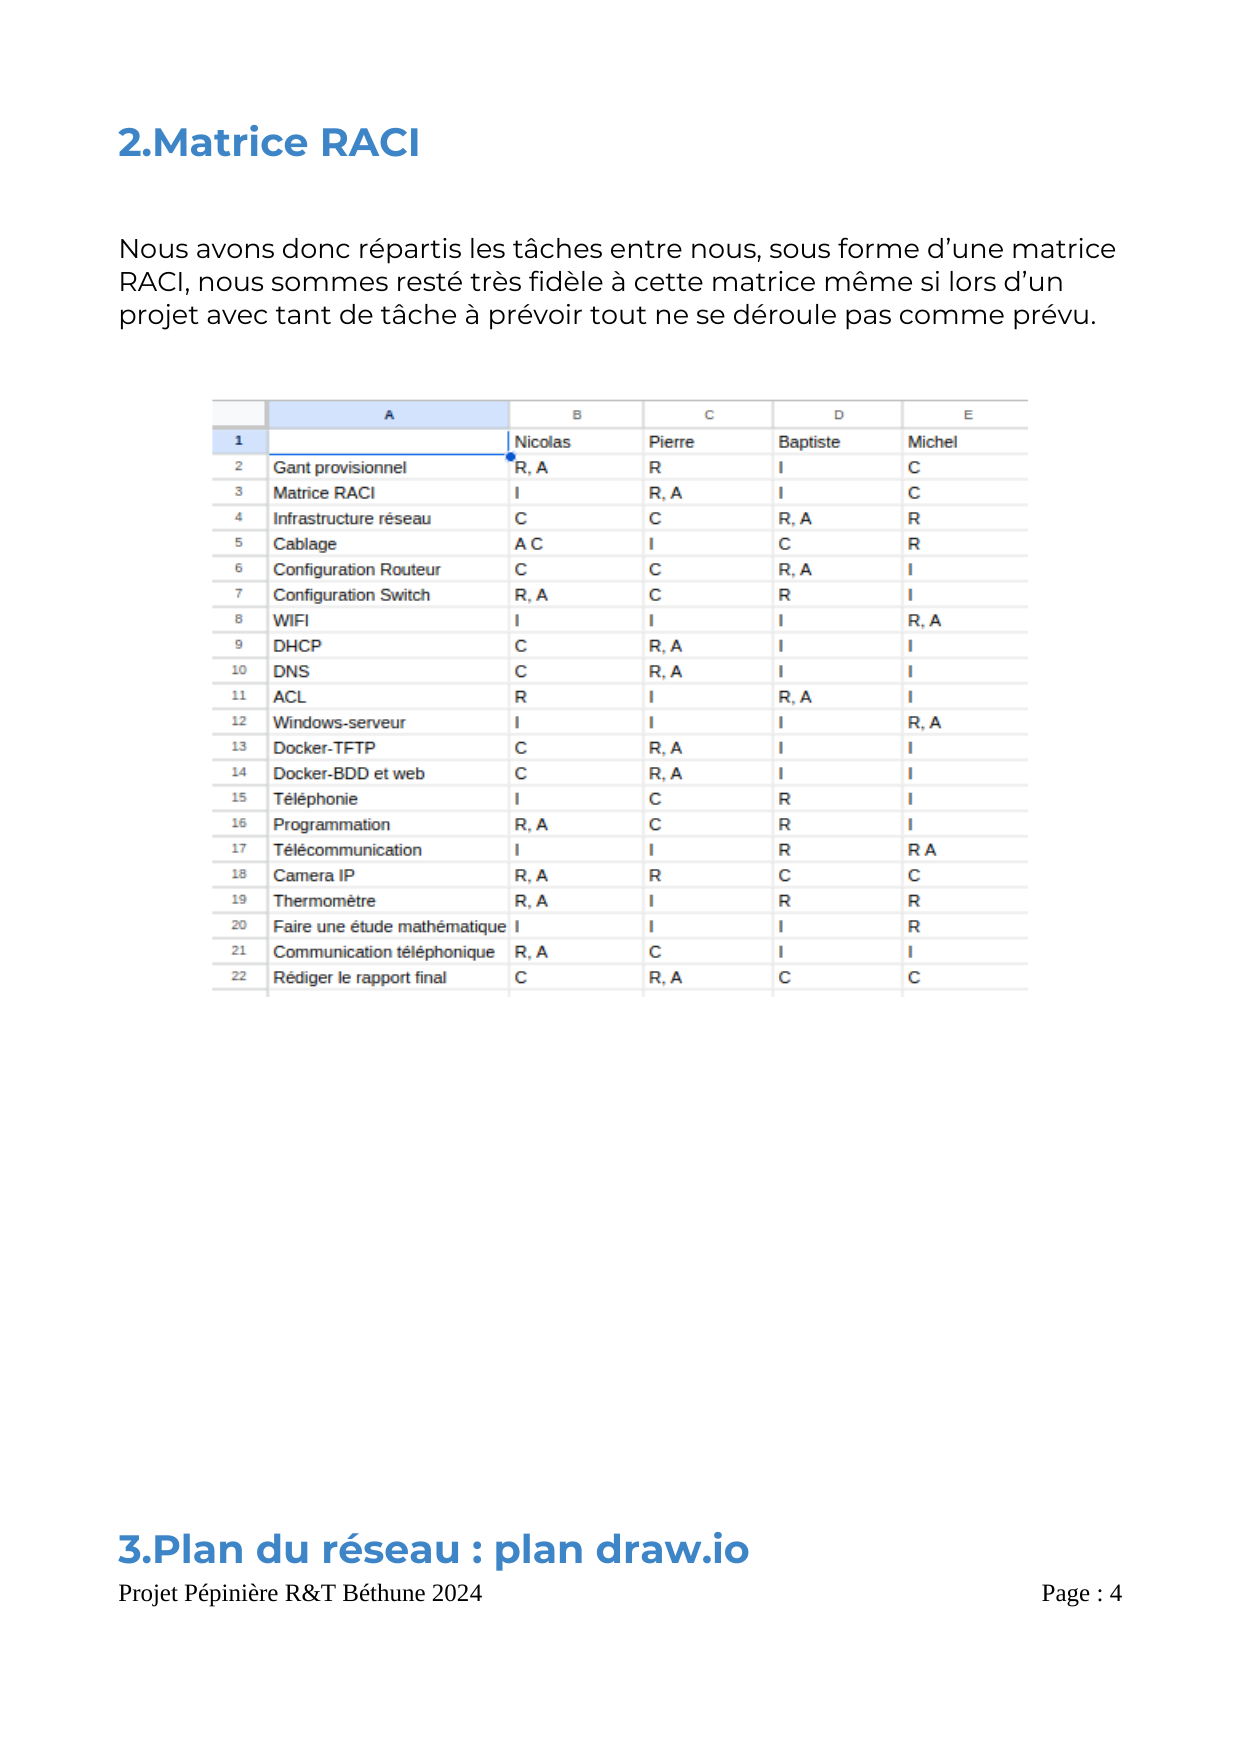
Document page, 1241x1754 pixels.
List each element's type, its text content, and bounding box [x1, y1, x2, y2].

text Nous avons donc répartis les tâches entre nous, sous forme d’une matrice RACI, nous sommes resté très fidèle à cette matrice même si lors d’un projet avec tant de tâche à prévoir tout ne se déroule pas comme prévu. [118, 232, 1122, 331]
text 2.Matrice RACI [118, 118, 1122, 166]
picture [212, 397, 1028, 997]
text 3.Plan du réseau : plan draw.io [118, 1525, 1122, 1573]
